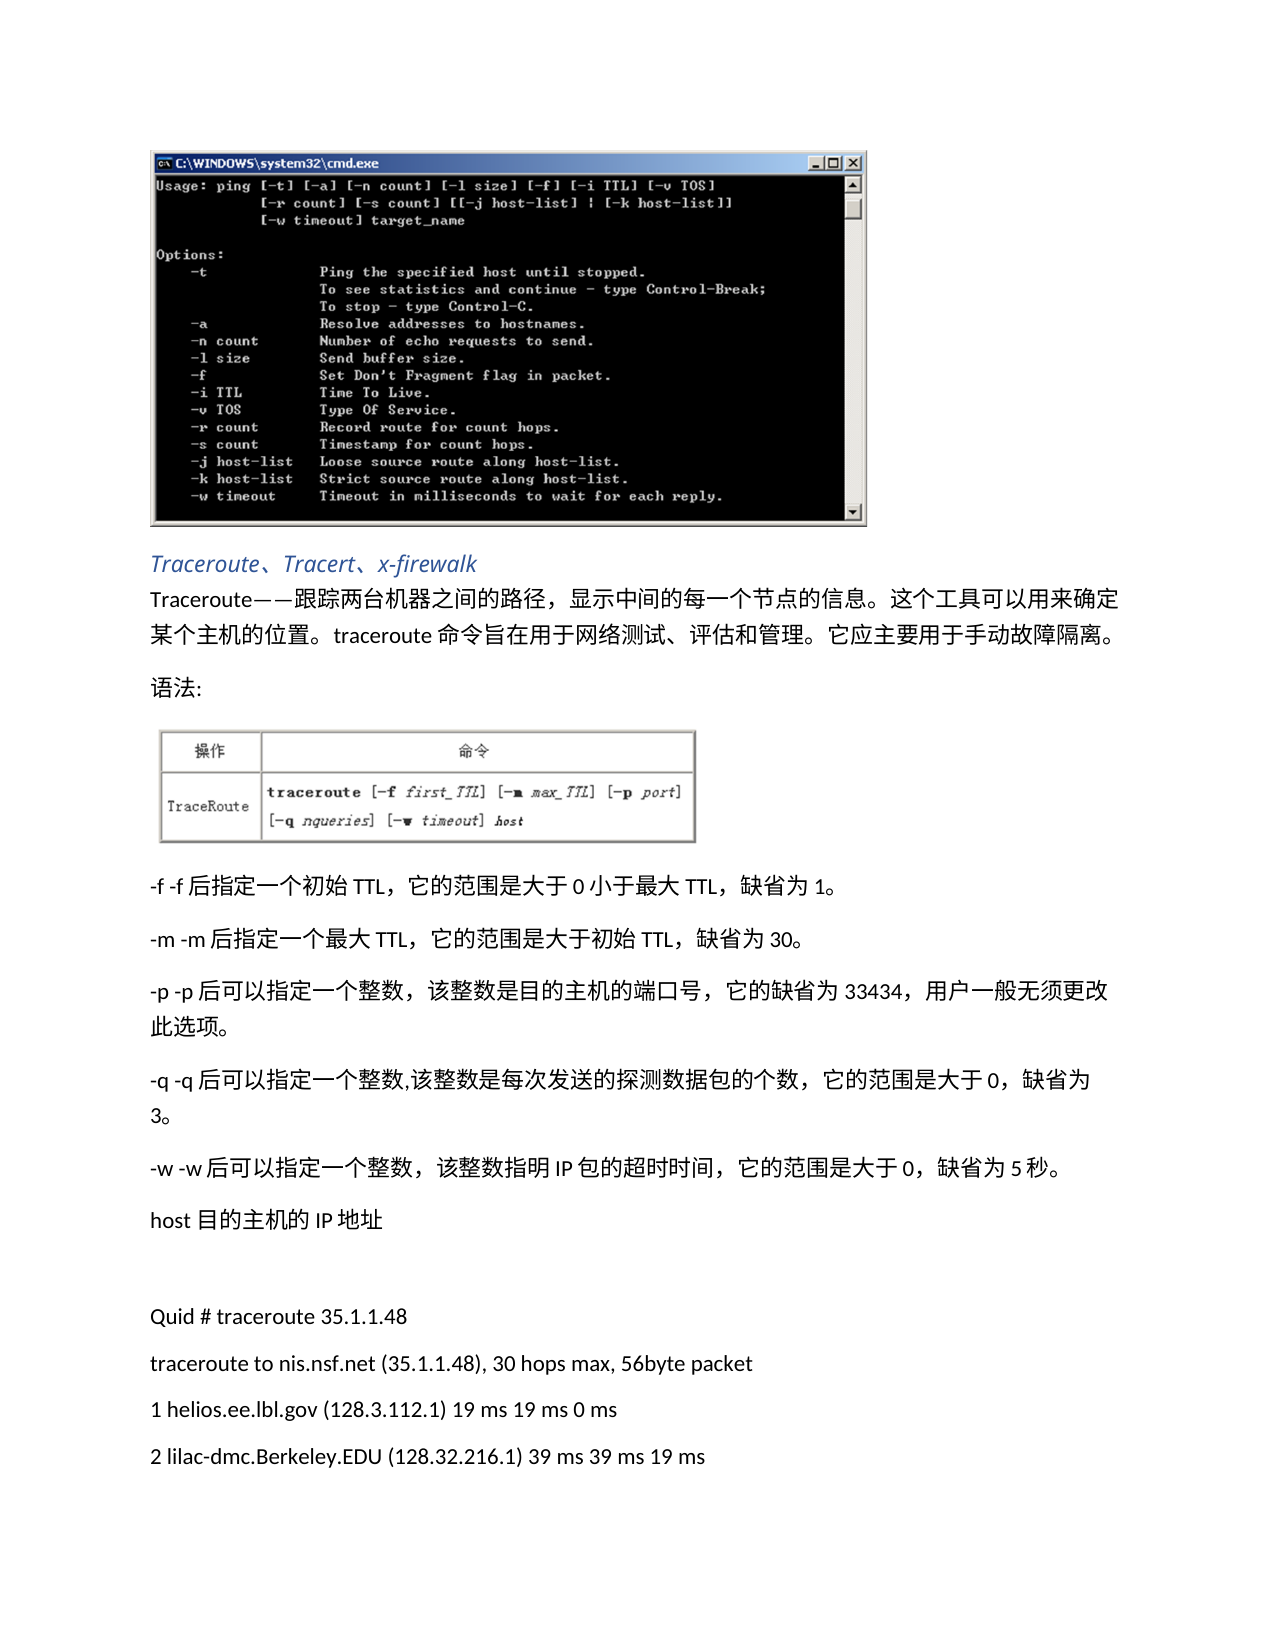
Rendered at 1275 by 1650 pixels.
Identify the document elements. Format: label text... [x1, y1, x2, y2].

text -q -q后可以指定一个整数,该整数是每次发送的探测数据包的个数，它的范围是大于0，缺省为3。 [150, 1062, 1125, 1131]
text 1 helios.ee.lbl.gov (128.3.112.1) 19 ms 19 ms 0 ms [150, 1396, 1125, 1423]
text -m -m后指定一个最大TTL，它的范围是大于初始TTL，缺省为30。 [150, 921, 1125, 954]
picture [150, 722, 703, 850]
text traceroute to nis.nsf.net (35.1.1.48), 30 hops max, 56byte packet [150, 1349, 1125, 1377]
text -f -f后指定一个初始TTL，它的范围是大于0小于最大TTL，缺省为1。 [150, 868, 1125, 901]
picture [150, 150, 868, 527]
text -p -p后可以指定一个整数，该整数是目的主机的端口号，它的缺省为33434，用户一般无须更改此选项。 [150, 973, 1125, 1042]
text host 目的主机的IP地址 [150, 1202, 1125, 1236]
subtitle Traceroute、Tracert、x-firewalk [150, 545, 1125, 579]
text 2 lilac-dmc.Berkeley.EDU (128.32.216.1) 39 ms 39 ms 19 ms [150, 1442, 1125, 1470]
text 语法: [150, 670, 1125, 703]
text -w -w后可以指定一个整数，该整数指明IP包的超时时间，它的范围是大于0，缺省为5秒。 [150, 1150, 1125, 1183]
text Quid # traceroute 35.1.1.48 [150, 1302, 1125, 1330]
text Traceroute——跟踪两台机器之间的路径，显示中间的每一个节点的信息。这个工具可以用来确定某个主机的位置。traceroute 命令旨在用于网络测试、评估和管理。它应主要用于手动故障隔离。 [150, 581, 1125, 650]
